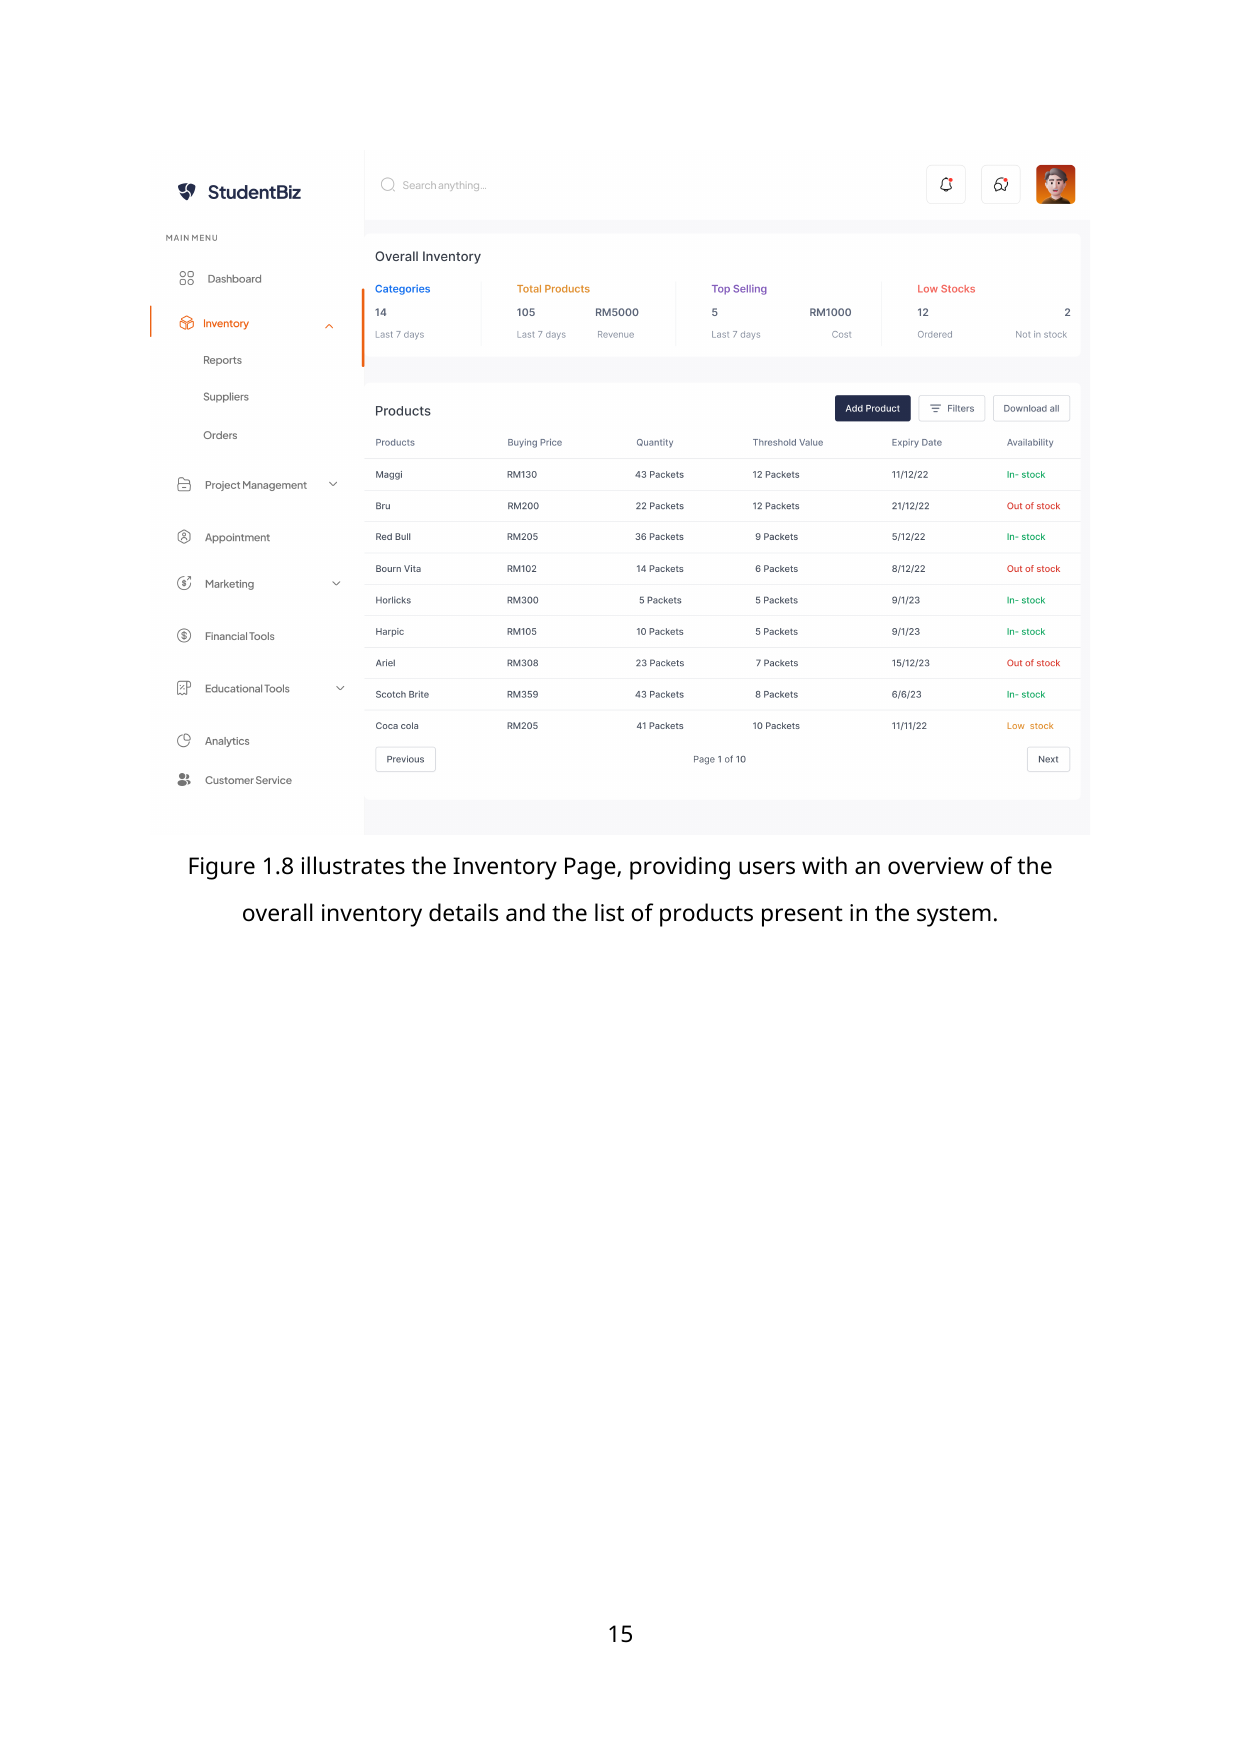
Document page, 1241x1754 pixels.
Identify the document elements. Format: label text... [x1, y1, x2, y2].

picture [150, 150, 1091, 835]
text Figure 1.8 illustrates the Inventory Page, providing users with an overview of the overall inventory details and the list of products present in the system. [150, 850, 1090, 928]
